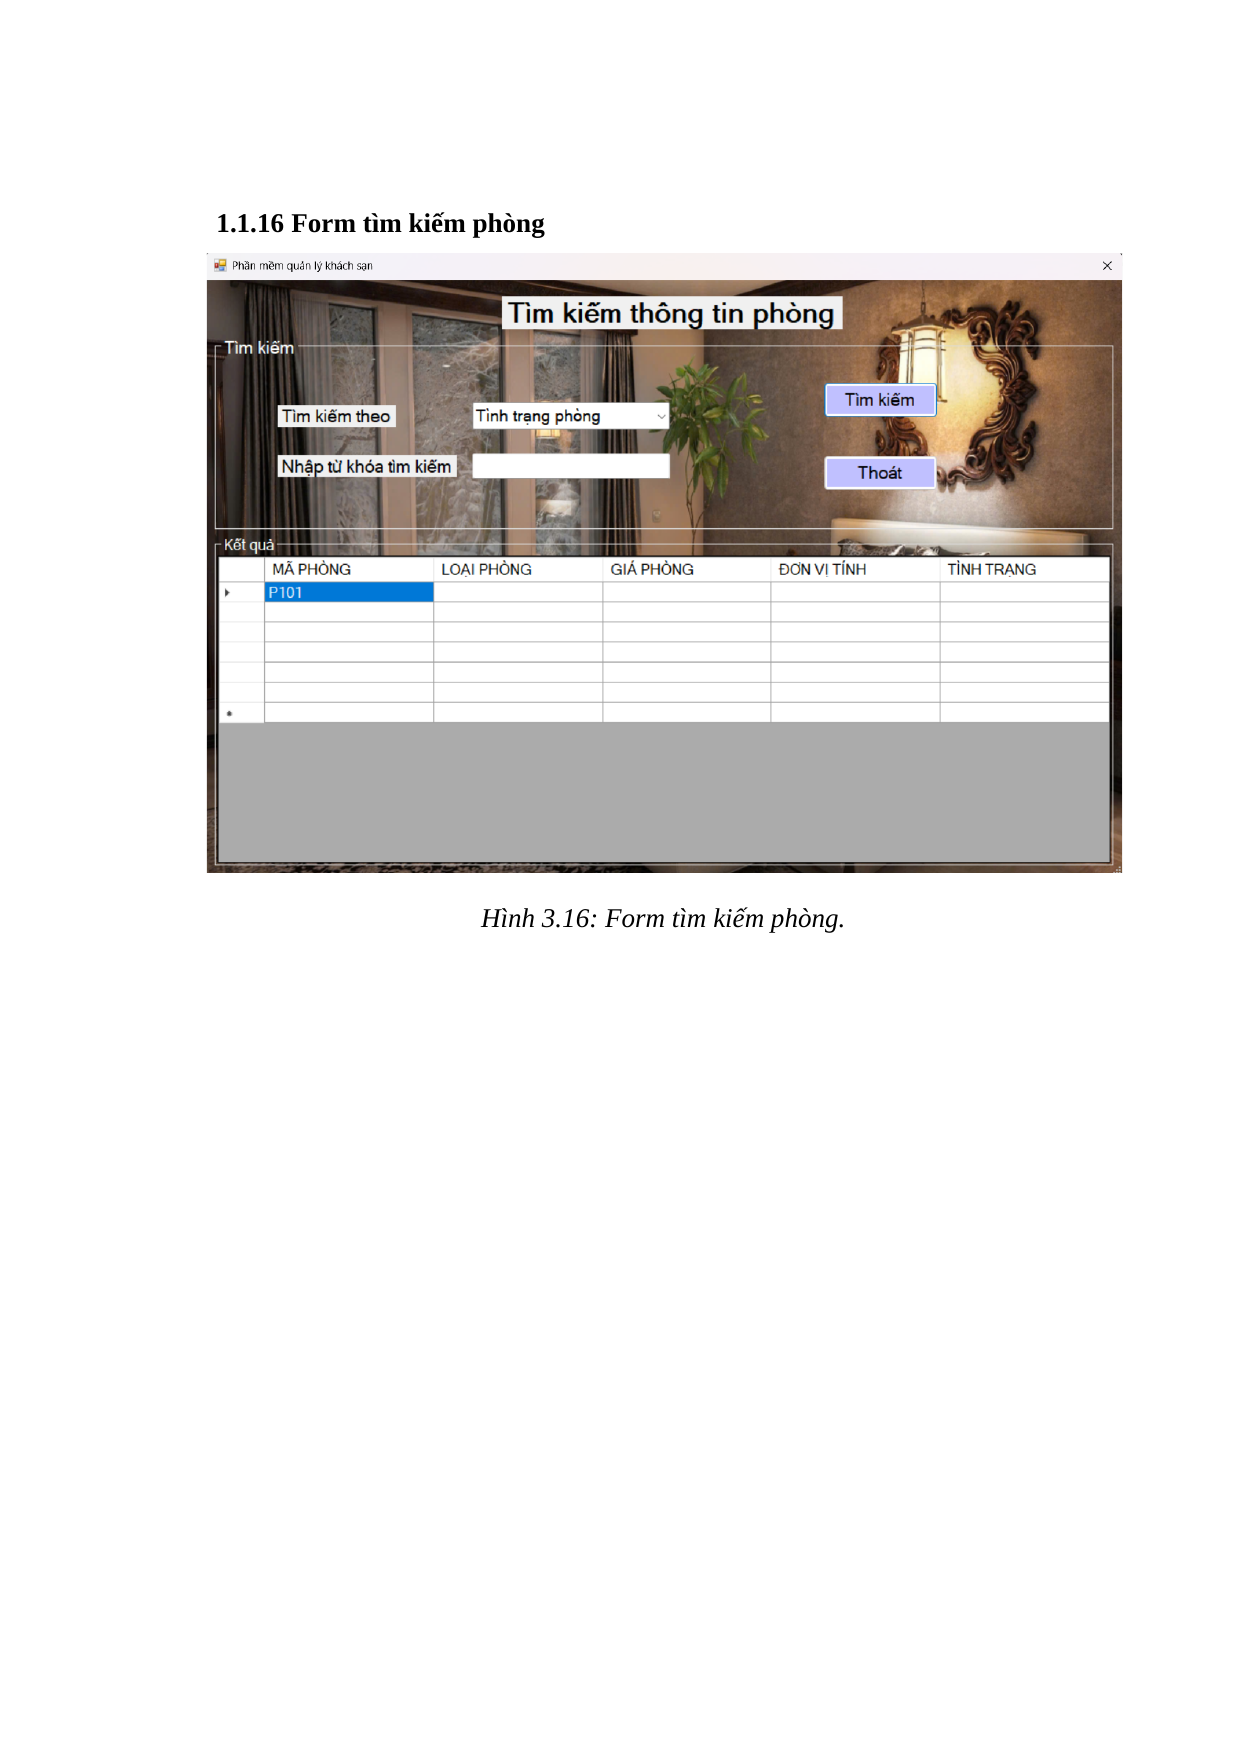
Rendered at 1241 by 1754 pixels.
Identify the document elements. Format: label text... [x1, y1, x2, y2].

picture [206, 253, 1123, 873]
subtitle Form tìm kiếm phòng [216, 207, 1122, 238]
text Hình 3.16: Form tìm kiếm phòng. [207, 902, 1122, 933]
